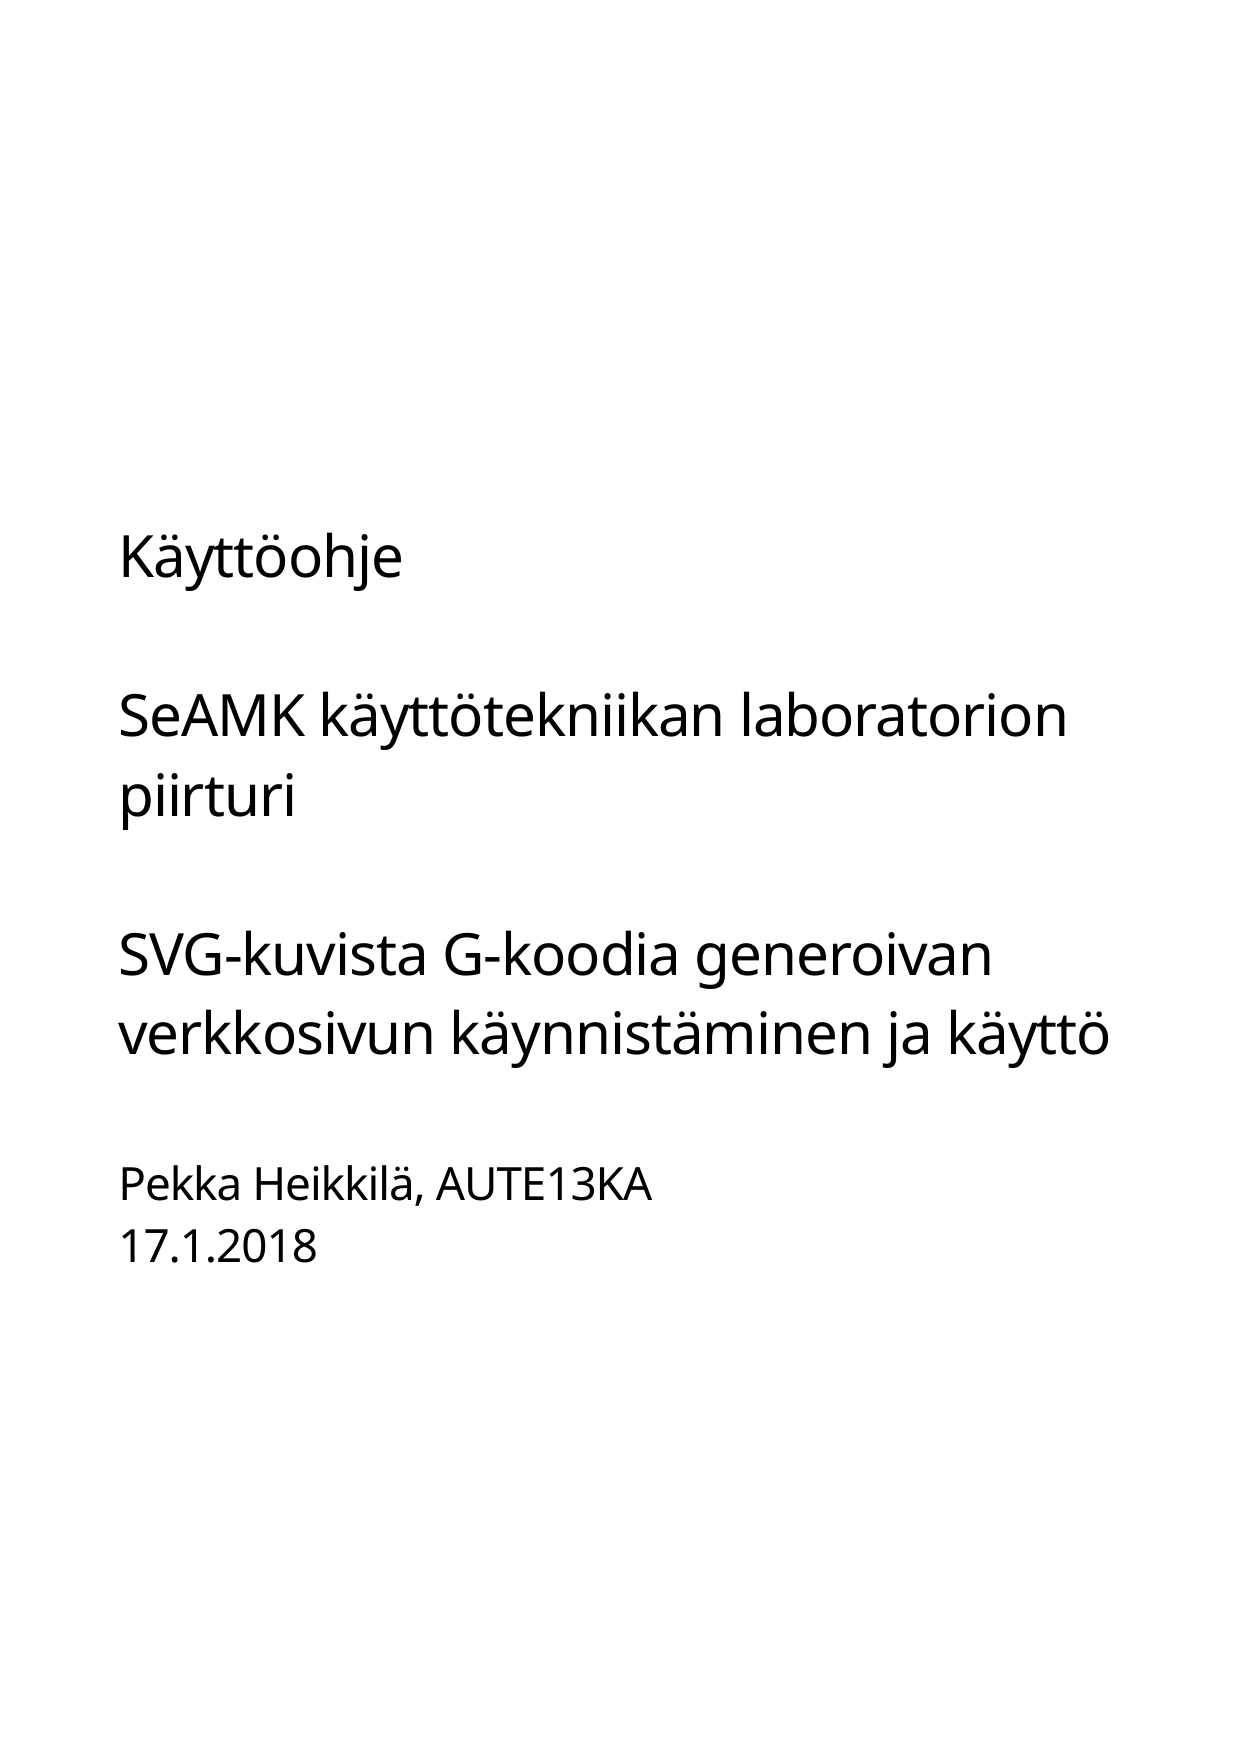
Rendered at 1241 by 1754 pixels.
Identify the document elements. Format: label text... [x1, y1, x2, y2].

title Käyttöohje SeAMK käyttötekniikan laboratorion piirturi SVG-kuvista G-koodia generoivan verkkosivun käynnistäminen ja käyttö Pekka Heikkilä, AUTE13KA 17.1.2018 [118, 118, 1122, 1276]
